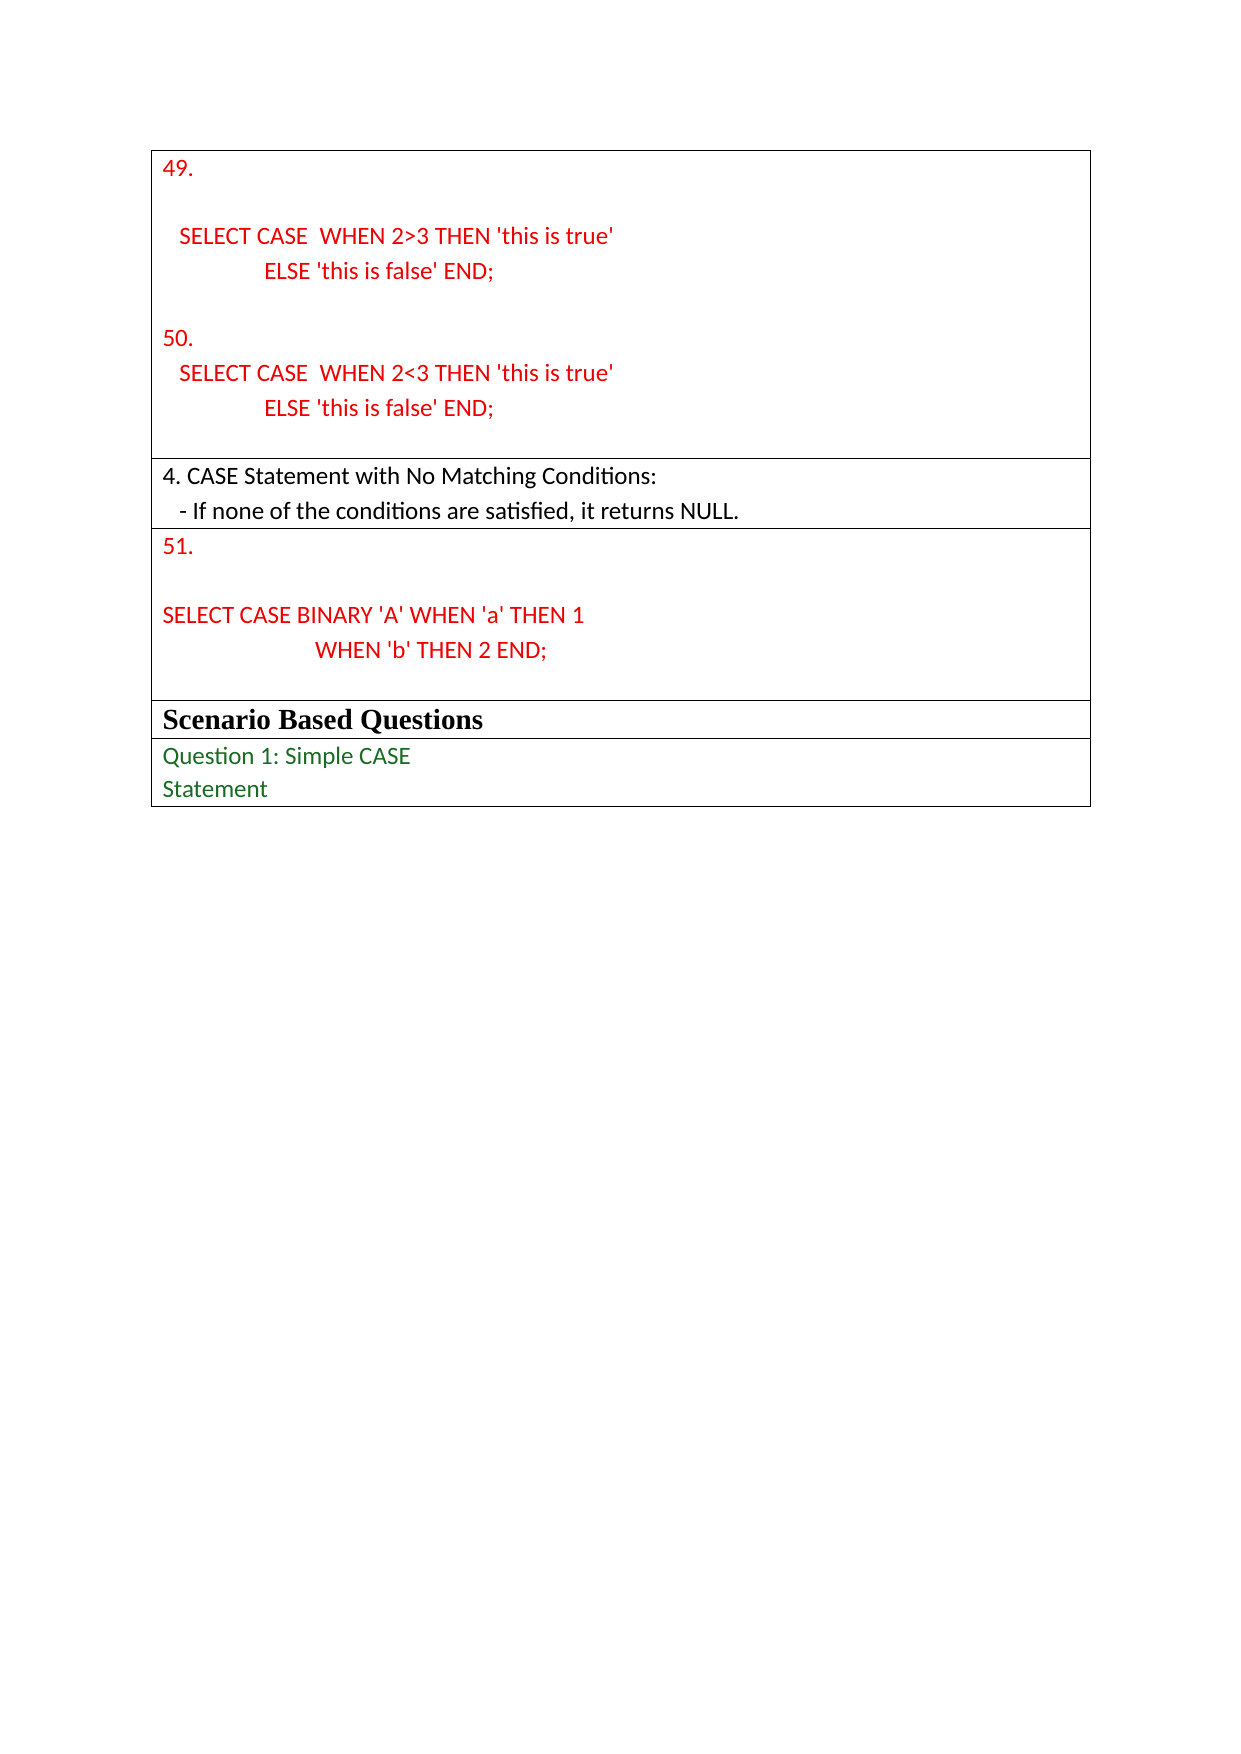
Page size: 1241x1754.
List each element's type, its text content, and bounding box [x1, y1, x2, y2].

table_cell 4. CASE Statement with No Matching Conditions: - If none of the conditions are satisfied, it returns NULL. [152, 459, 1090, 528]
table_cell 49. SELECT CASE WHEN 2>3 THEN 'this is true' ELSE 'this is false' END; 50. SELECT CASE WHEN 2<3 THEN 'this is true' ELSE 'this is false' END; [152, 151, 1090, 458]
table_cell 51. SELECT CASE BINARY 'A' WHEN 'a' THEN 1 WHEN 'b' THEN 2 END; [152, 529, 1090, 700]
table_cell Scenario Based Questions [152, 701, 1090, 738]
table_cell Question 1: Simple CASE Statement [152, 739, 1090, 806]
